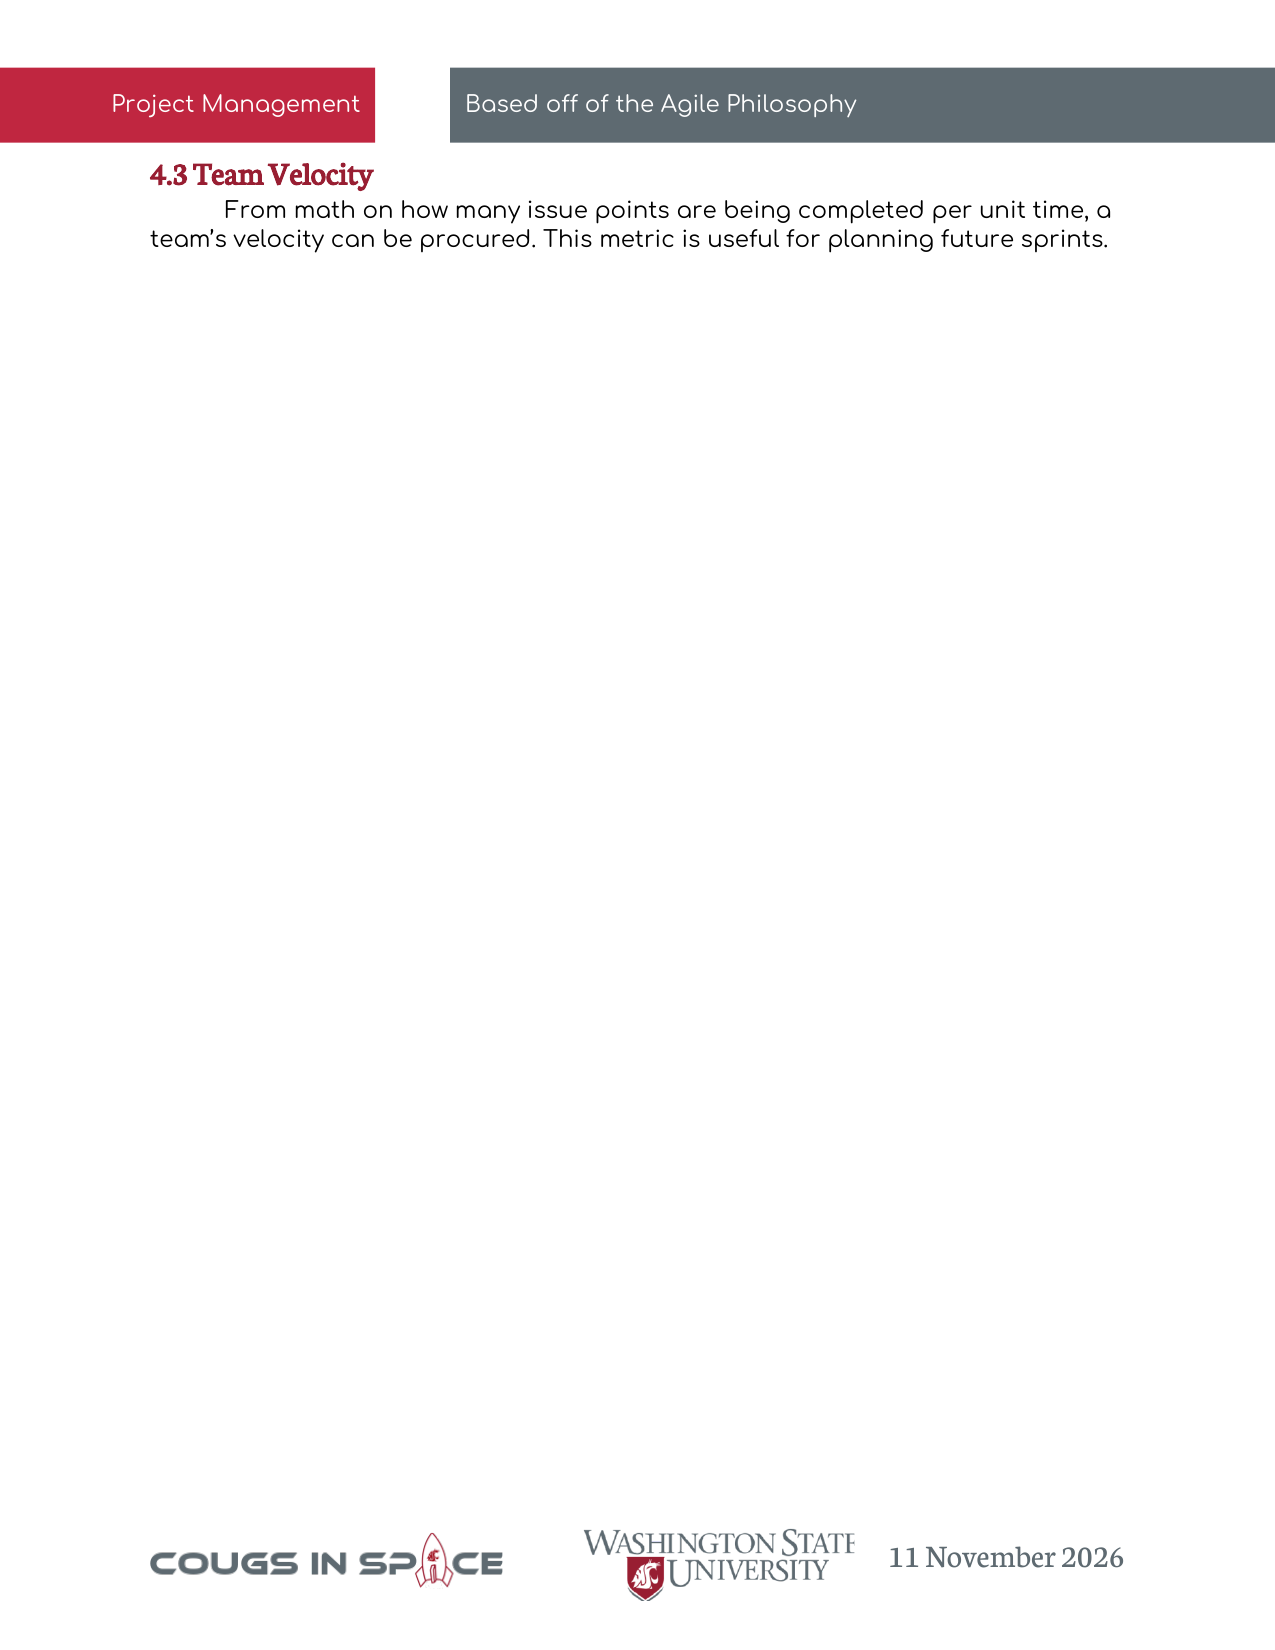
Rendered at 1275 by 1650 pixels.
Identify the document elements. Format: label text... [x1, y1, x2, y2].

picture [150, 1532, 503, 1589]
text From math on how many issue points are being completed per unit time, a team’s velocity can be procured. This metric is useful for planning future sprints. [150, 198, 1125, 253]
subtitle 4.3 Team Velocity [150, 150, 1125, 192]
picture [582, 1528, 854, 1601]
